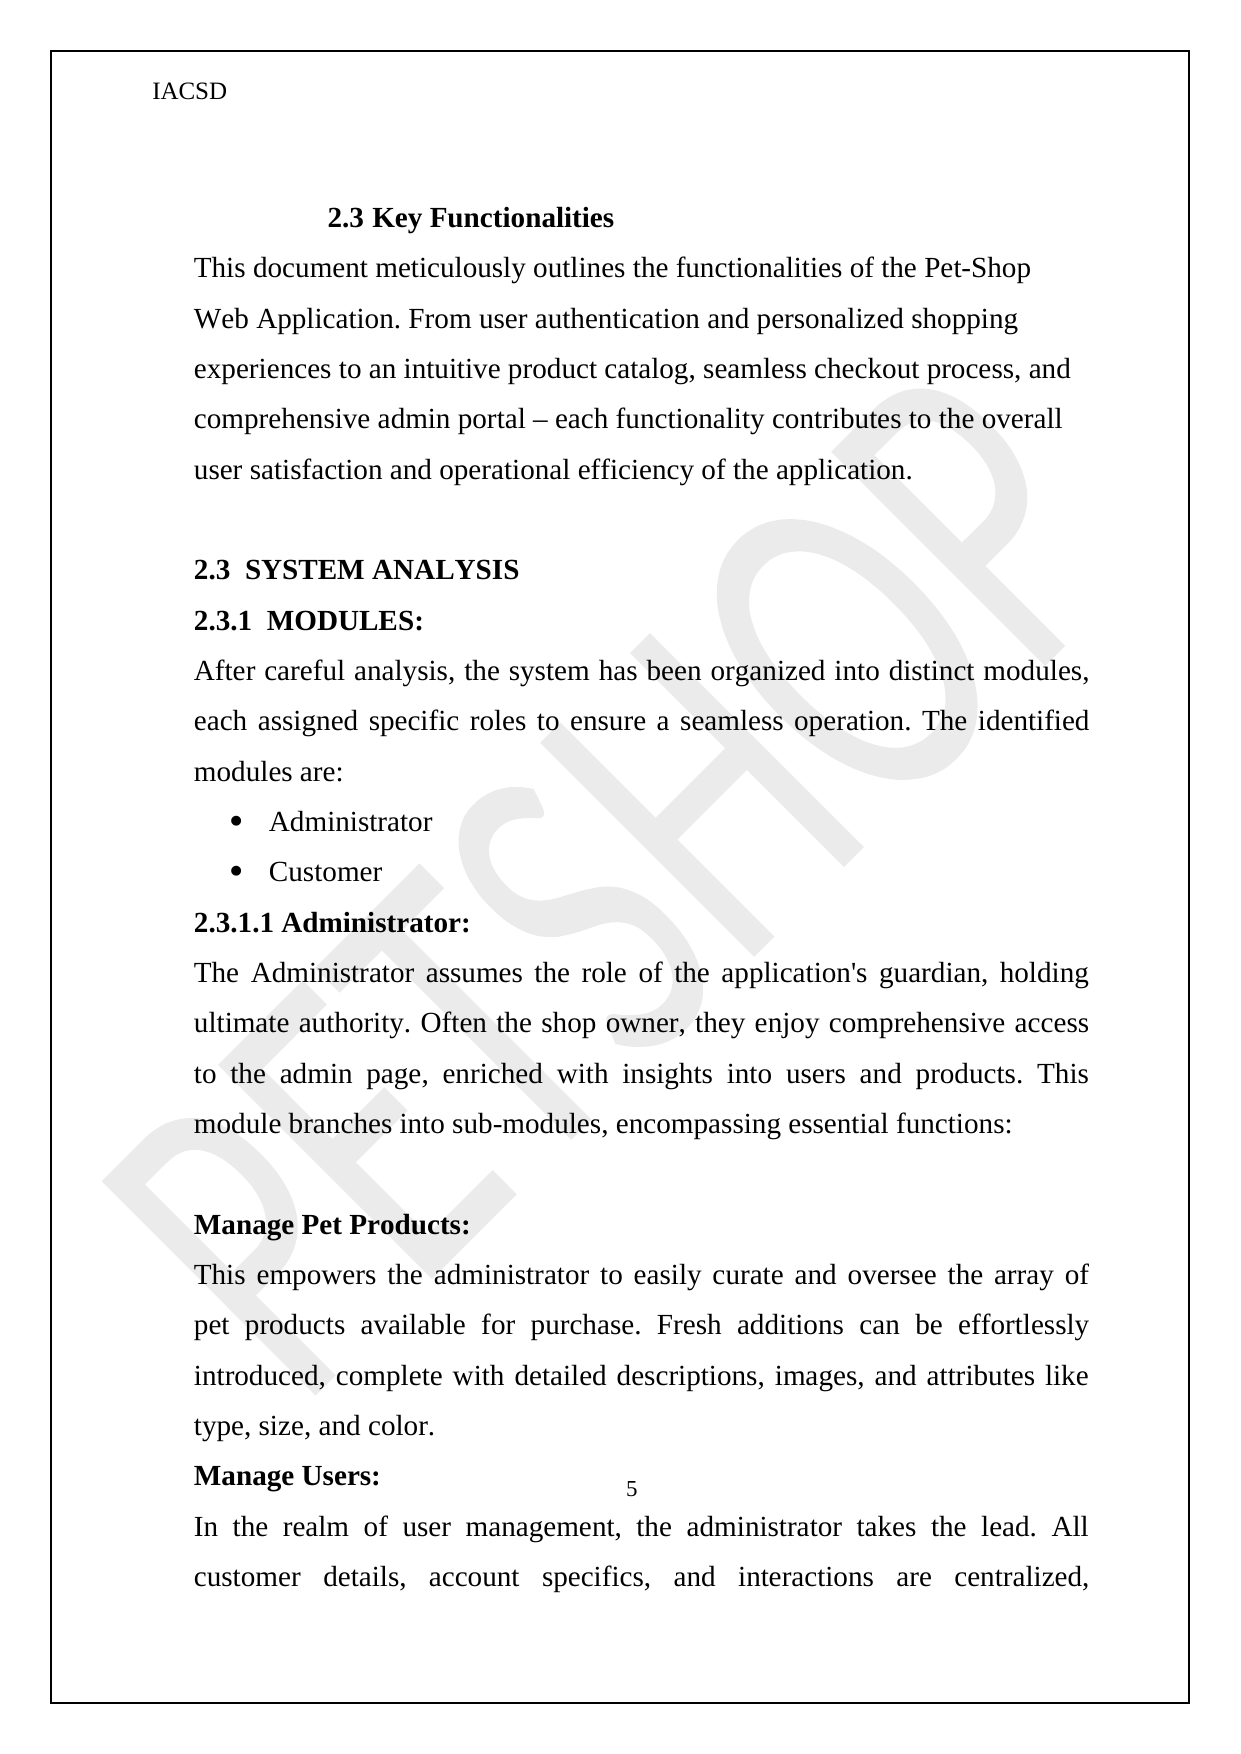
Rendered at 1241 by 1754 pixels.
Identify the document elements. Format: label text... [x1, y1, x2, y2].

list Customer [231, 854, 1090, 888]
list 2.3 SYSTEM ANALYSIS [194, 552, 1090, 586]
list Administrator [231, 804, 1090, 838]
list Key Functionalities [327, 200, 1090, 234]
list 2.3.1 MODULES: [194, 603, 1090, 636]
list This document meticulously outlines the functionalities of the Pet-Shop Web Application. From user authentication and personalized shopping experiences to an intuitive product catalog, seamless checkout process, and comprehensive admin portal – each functionality contributes to the overall user satisfaction and operational efficiency of the application. [194, 251, 1090, 485]
list Manage Pet Products: [194, 1207, 1090, 1240]
list This empowers the administrator to easily curate and oversee the array of pet products available for purchase. Fresh additions can be effortlessly introduced, complete with detailed descriptions, images, and attributes like type, size, and color. [194, 1257, 1090, 1442]
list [194, 1509, 1090, 1592]
list After careful analysis, the system has been organized into distinct modules, each assigned specific roles to ensure a seamless operation. The identified modules are: [194, 653, 1090, 787]
list Manage Users: [194, 1458, 1090, 1492]
list 2.3.1.1 Administrator: [194, 905, 1090, 938]
list The Administrator assumes the role of the application's guardian, holding ultimate authority. Often the shop owner, they enjoy comprehensive access to the admin page, enriched with insights into users and products. This module branches into sub-modules, encompassing essential functions: [194, 955, 1090, 1140]
